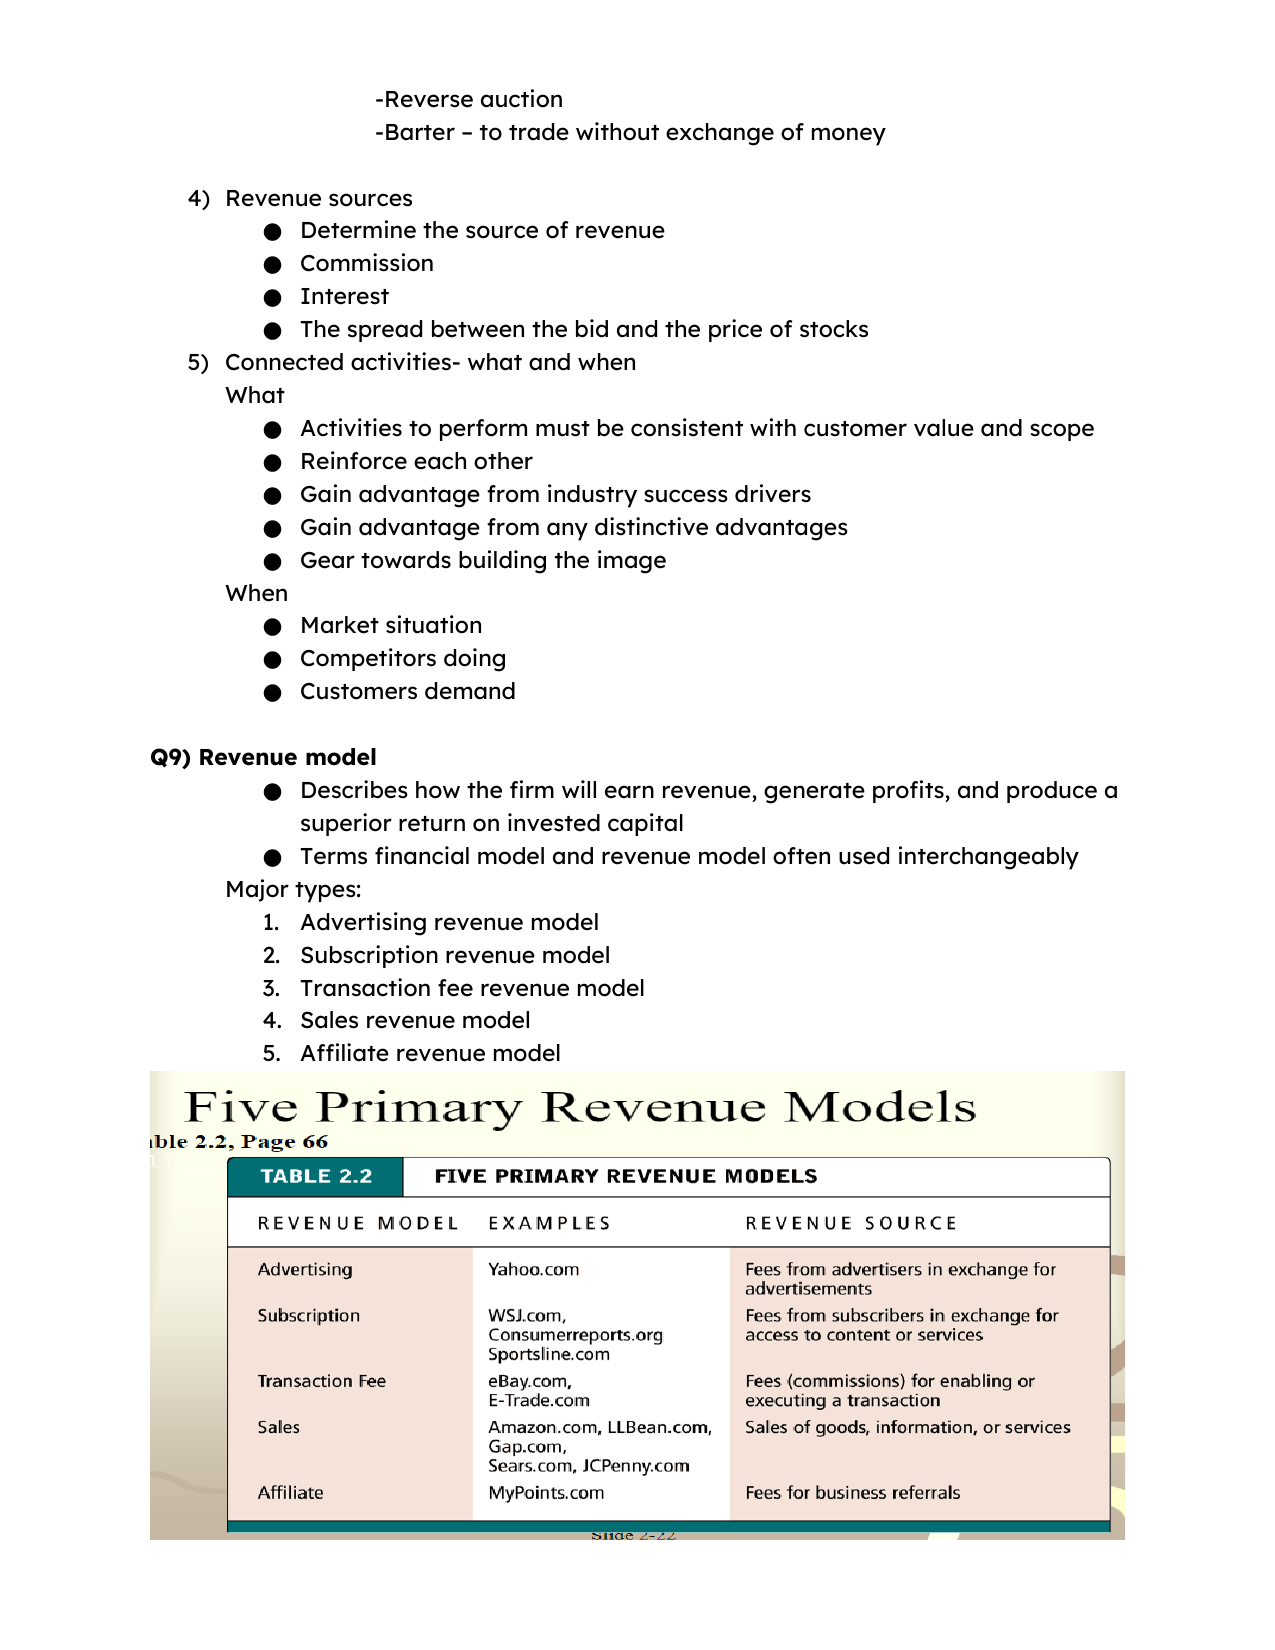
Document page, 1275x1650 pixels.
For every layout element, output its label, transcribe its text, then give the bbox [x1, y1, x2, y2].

text Q9) Revenue model [150, 743, 1125, 771]
list Transaction fee revenue model [262, 973, 1125, 1002]
list Describes how the firm will earn revenue, generate profits, and produce a superior return on invested capital [262, 776, 1125, 837]
list Connected activities- what and when [187, 348, 1125, 376]
list Gear towards building the image [262, 545, 1125, 574]
list Market situation [262, 611, 1125, 640]
list Commission [262, 249, 1125, 278]
list Activities to perform must be consistent with customer value and scope [262, 413, 1125, 442]
list Customers demand [262, 677, 1125, 706]
list Gain advantage from industry success drivers [262, 479, 1125, 508]
list Interest [262, 282, 1125, 311]
list Gain advantage from any distinctive advantages [262, 512, 1125, 541]
picture [150, 1071, 1125, 1540]
text What [150, 381, 1125, 409]
list Affiliate revenue model [262, 1039, 1125, 1068]
list Reinforce each other [262, 446, 1125, 475]
text Major types: [225, 874, 1125, 903]
list Terms financial model and revenue model often used interchangeably [262, 841, 1125, 870]
list Advertising revenue model [262, 907, 1125, 936]
list Competitors doing [262, 644, 1125, 673]
list Revenue sources [187, 183, 1125, 212]
text -Barter – to trade without exchange of money [300, 117, 1125, 146]
text When [150, 578, 1125, 607]
list Determine the source of revenue [262, 216, 1125, 245]
list The spread between the bid and the price of stocks [262, 315, 1125, 343]
list Sales revenue model [262, 1006, 1125, 1035]
text -Reverse auction [300, 84, 1125, 113]
list Subscription revenue model [262, 940, 1125, 969]
